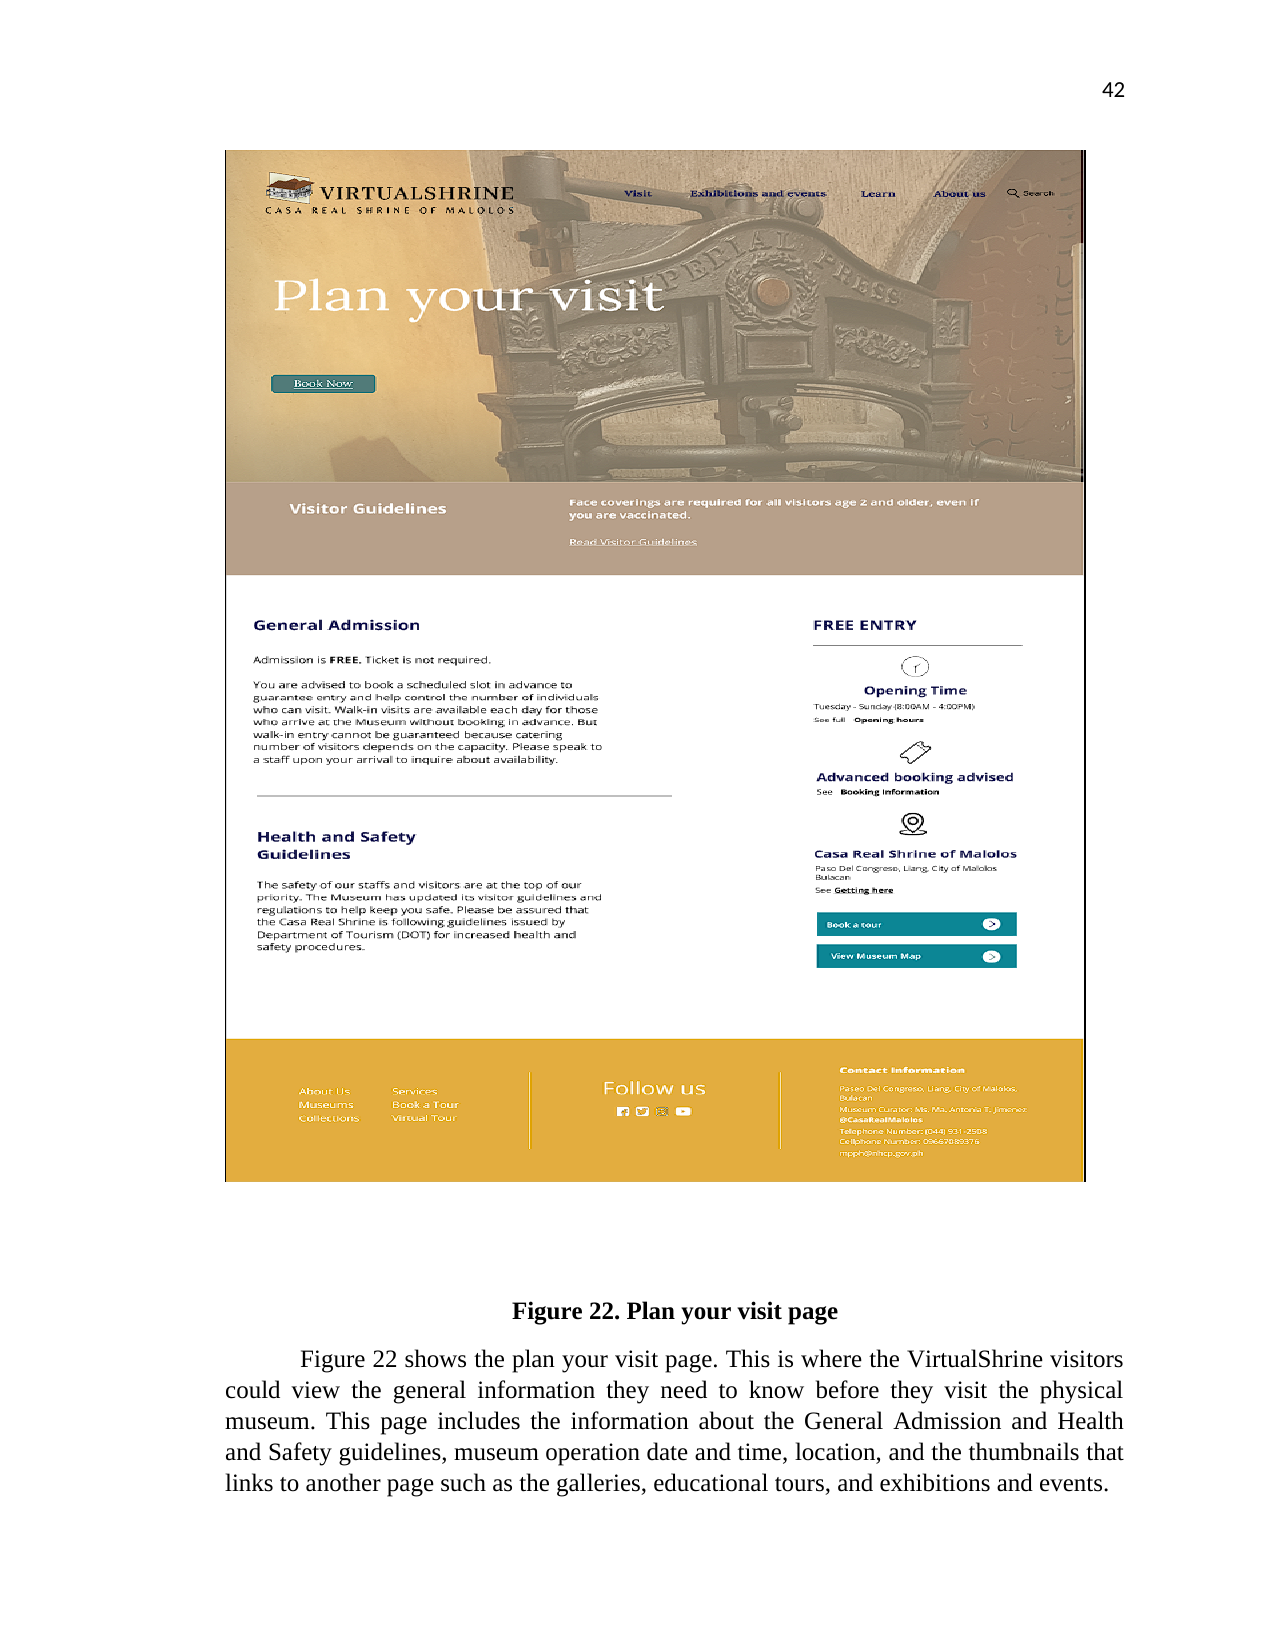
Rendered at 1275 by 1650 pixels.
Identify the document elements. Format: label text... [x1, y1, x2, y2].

text Figure 22 shows the plan your visit page. This is where the VirtualShrine visitors could view the general information they need to know before they visit the physical museum. This page includes the information about the General Admission and Health and Safety guidelines, museum operation date and time, location, and the thumbnails that links to another page such as the galleries, educational tours, and exhibitions and events. [225, 1344, 1125, 1497]
text Figure 22. Plan your visit page [225, 1296, 1125, 1325]
picture [225, 150, 1086, 1182]
